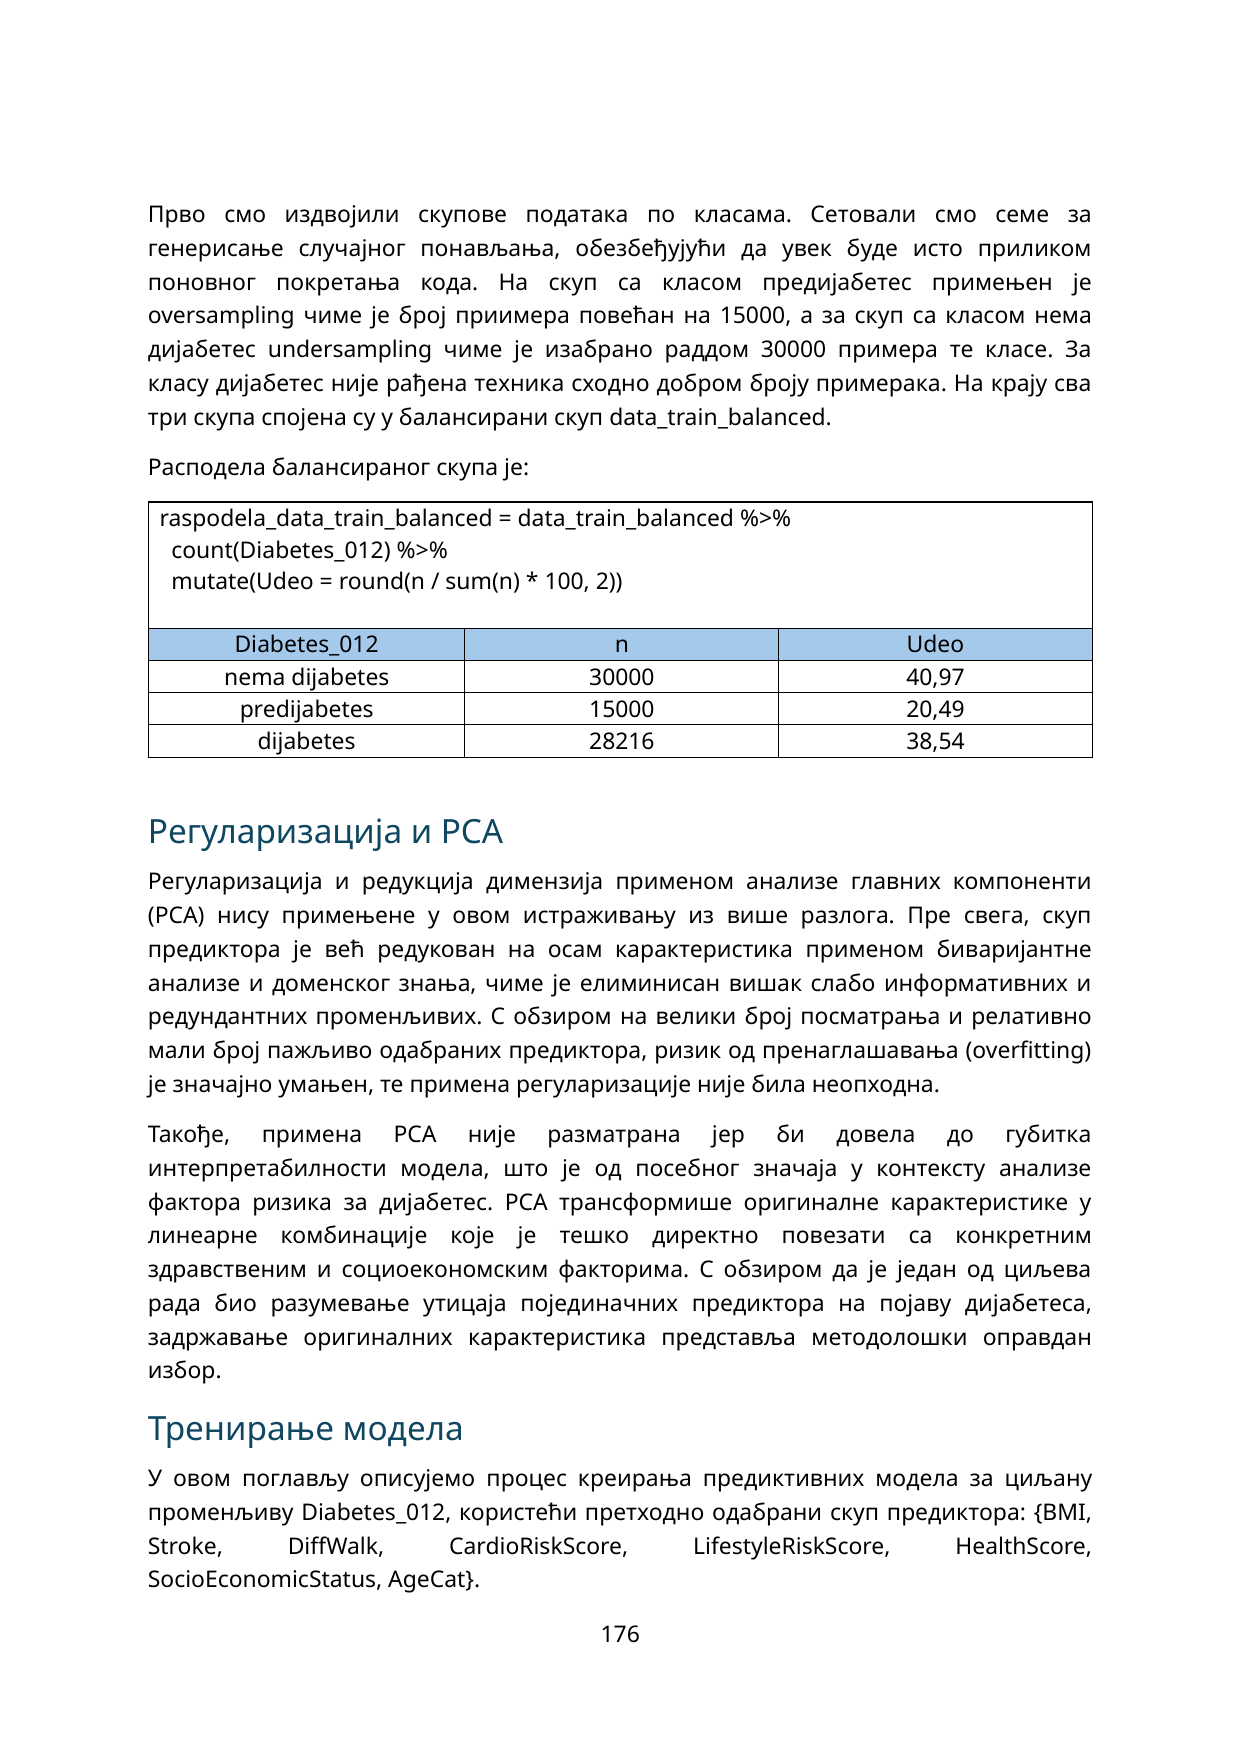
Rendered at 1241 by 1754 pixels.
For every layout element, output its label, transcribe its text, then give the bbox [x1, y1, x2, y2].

table_cell dijabetes [149, 725, 464, 757]
text Расподела балансираног скупа је: [148, 451, 1093, 482]
table_cell Udeo [779, 629, 1092, 660]
table_cell 28216 [465, 725, 778, 757]
subtitle Тренирање модела [148, 1405, 1093, 1450]
table_cell 20,49 [779, 693, 1092, 724]
table_cell 30000 [465, 661, 778, 692]
subtitle Регуларизација и РСА [148, 808, 1093, 853]
text У овом поглављу описујемо процес креирања предиктивних модела за циљану променљиву Diabetes_012, користећи претходно одабрани скуп предиктора: {BMI, Stroke, DiffWalk, CardioRiskScore, LifestyleRiskScore, HealthScore, SocioEconomicStatus, AgeCat}. [148, 1462, 1093, 1595]
table_cell 38,54 [779, 725, 1092, 757]
table_header raspodela_data_train_balanced = data_train_balanced %>% count(Diabetes_012) %>% mutate(Udeo = round(n / sum(n) * 100, 2)) [149, 503, 1092, 627]
table_cell Diabetes_012 [149, 629, 464, 660]
text Такође, примена PCA није разматрана јер би довела до губитка интерпретабилности модела, што је од посебног значаја у контексту анализе фактора ризика за дијабетес. PCA трансформише оригиналне карактеристике у линеарне комбинације које је тешко директно повезати са конкретним здравственим и социоекономским факторима. С обзиром да је један од циљева рада био разумевање утицаја појединачних предиктора на појаву дијабетеса, задржавање оригиналних карактеристика представља методолошки оправдан избор. [148, 1118, 1093, 1386]
text Прво смо издвојили скупове података по класама. Сетовали смо семе за генерисање случајног понављања, обезбеђујући да увек буде исто приликом поновног покретања кода. На скуп са класом предијабетес примењен је oversampling чиме је број приимера повећан на 15000, а за скуп са класом нема дијабетес undersampling чиме је изабрано раддом 30000 примера те класе. За класу дијабетес није рађена техника сходно добром броју примерака. На крају сва три скупа спојена су у балансирани скуп data_train_balanced. [148, 198, 1093, 432]
table_cell 40,97 [779, 661, 1092, 692]
table_cell 15000 [465, 693, 778, 724]
table_cell nema dijabetes [149, 661, 464, 692]
table_cell n [465, 629, 778, 660]
table_cell predijabetes [149, 693, 464, 724]
text Регуларизација и редукција димензија применом анализе главних компоненти (PCA) нису примењене у овом истраживању из више разлога. Пре свега, скуп предиктора је већ редукован на осам карактеристика применом биваријантне анализе и доменског знања, чиме је елиминисан вишак слабо информативних и редундантних променљивих. С обзиром на велики број посматрања и релативно мали број пажљиво одабраних предиктора, ризик од пренаглашавања (overfitting) је значајно умањен, те примена регуларизације није била неопходна. [148, 865, 1093, 1099]
